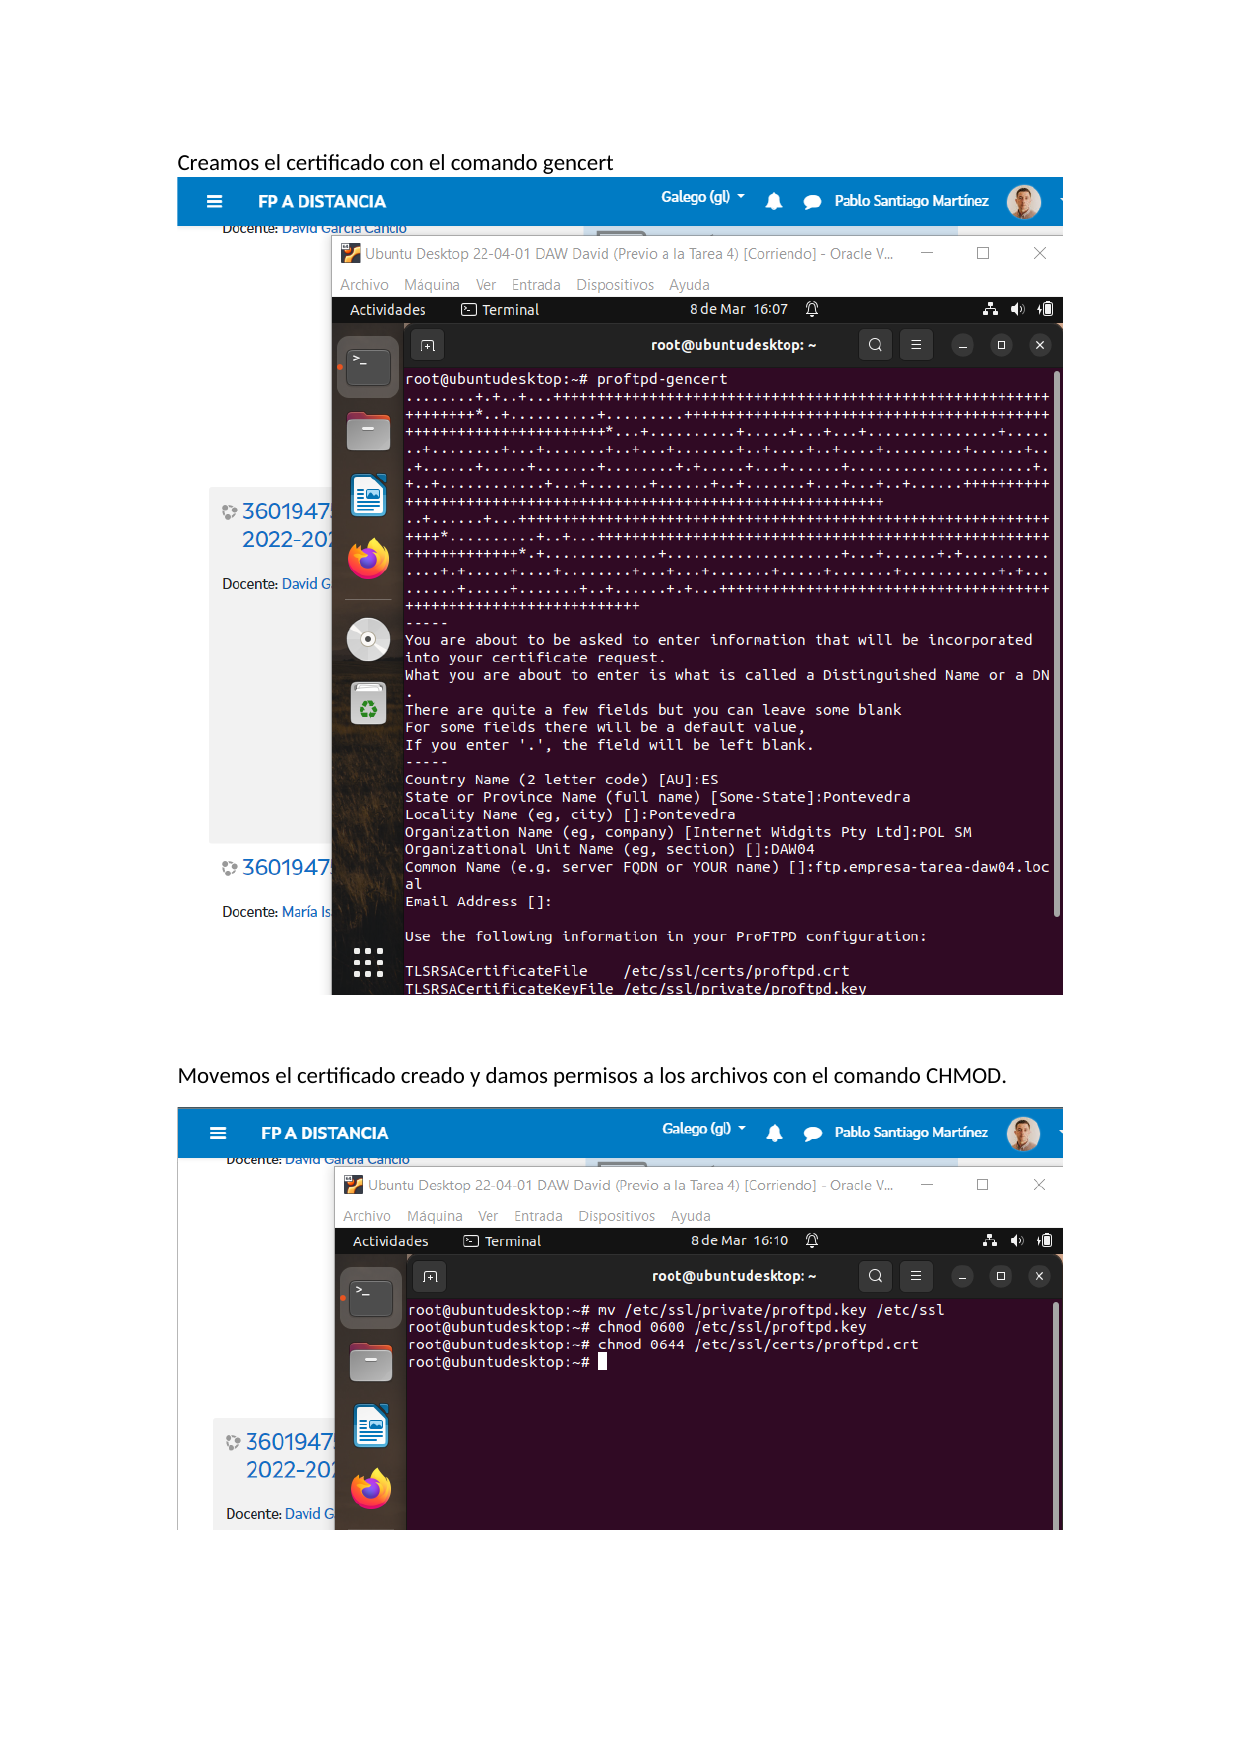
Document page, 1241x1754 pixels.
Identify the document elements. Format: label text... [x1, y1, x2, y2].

picture [177, 177, 1063, 995]
text Movemos el certificado creado y damos permisos a los archivos con el comando CHMOD. [177, 1061, 1063, 1089]
text Creamos el certificado con el comando gencert [177, 148, 1063, 177]
picture [177, 1107, 1063, 1530]
